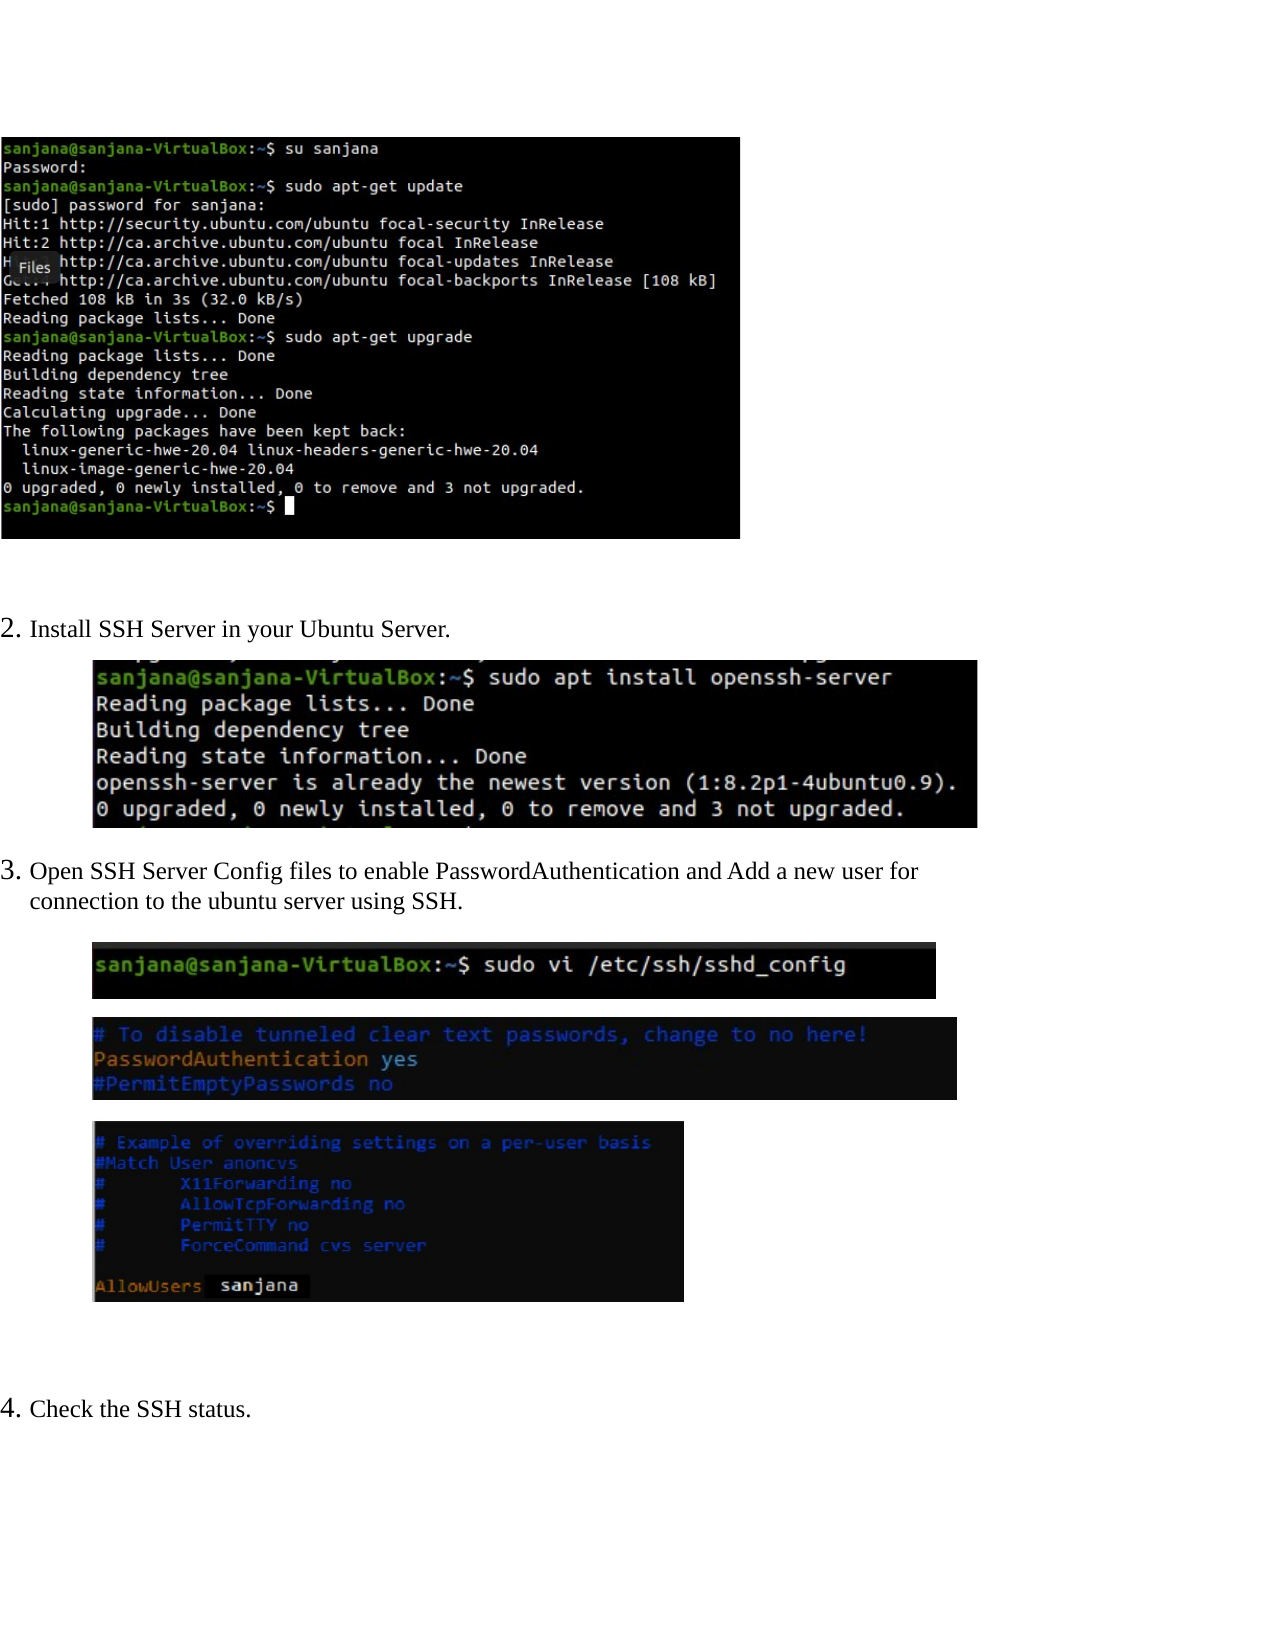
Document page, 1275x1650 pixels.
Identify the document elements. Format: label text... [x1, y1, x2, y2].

picture [92, 942, 936, 999]
list Open SSH Server Config files to enable PasswordAuthentication and Add a new user for connection to the ubuntu server using SSH. [0, 852, 1025, 915]
picture [92, 1118, 684, 1302]
picture [1, 137, 740, 539]
picture [92, 660, 978, 828]
list Install SSH Server in your Ubuntu Server. [0, 610, 1025, 644]
picture [92, 1017, 957, 1100]
list Check the SSH status. [0, 1390, 1025, 1424]
